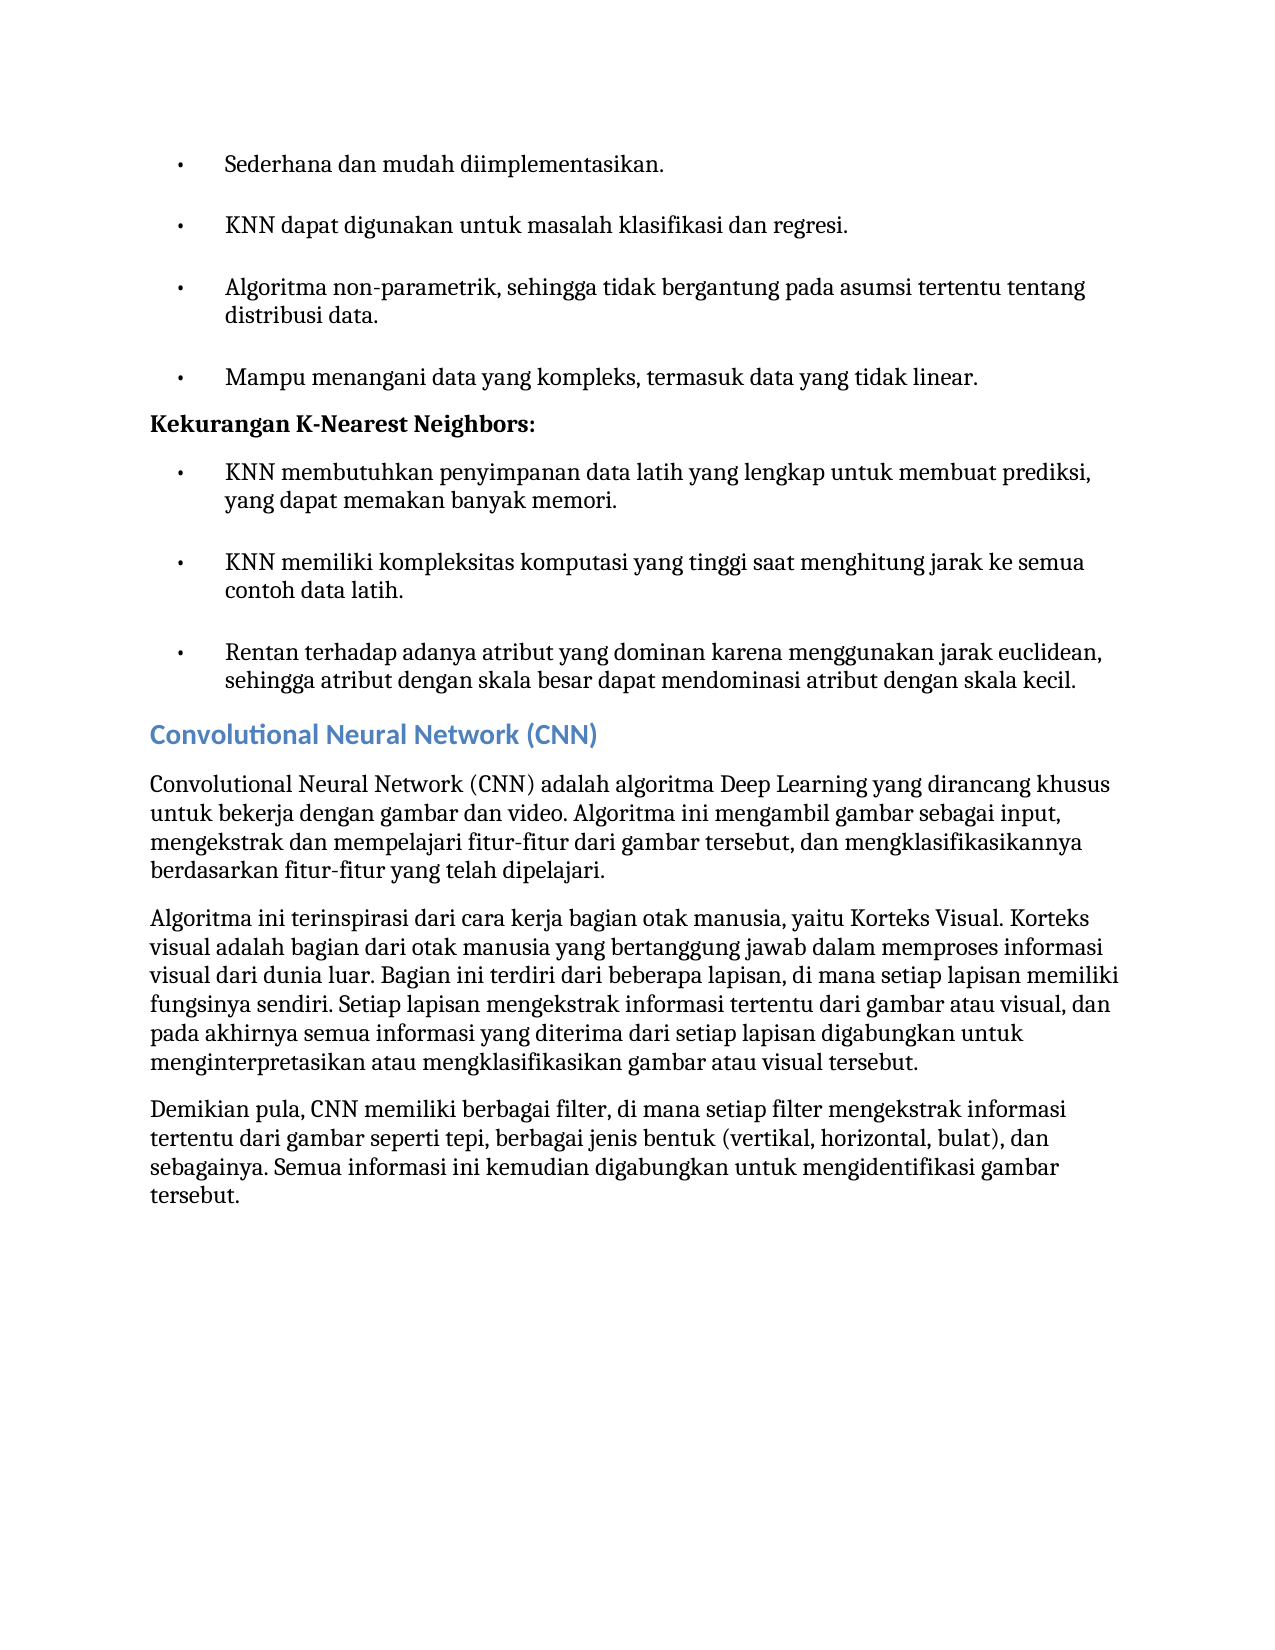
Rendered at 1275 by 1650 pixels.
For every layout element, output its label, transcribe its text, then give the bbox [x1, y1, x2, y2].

list KNN dapat digunakan untuk masalah klasifikasi dan regresi. [175, 211, 1125, 269]
text Kekurangan K-Nearest Neighbors: [150, 410, 1125, 439]
list KNN membutuhkan penyimpanan data latih yang lengkap untuk membuat prediksi, yang dapat memakan banyak memori. [175, 457, 1125, 544]
text Convolutional Neural Network (CNN) adalah algoritma Deep Learning yang dirancang khusus untuk bekerja dengan gambar dan video. Algoritma ini mengambil gambar sebagai input, mengekstrak dan mempelajari fitur-fitur dari gambar tersebut, dan mengklasifikasikannya berdasarkan fitur-fitur yang telah dipelajari. [150, 770, 1125, 885]
list Rentan terhadap adanya atribut yang dominan karena menggunakan jarak euclidean, sehingga atribut dengan skala besar dapat mendominasi atribut dengan skala kecil. [175, 637, 1125, 695]
list Sederhana dan mudah diimplementasikan. [175, 150, 1125, 207]
text Algoritma ini terinspirasi dari cara kerja bagian otak manusia, yaitu Korteks Visual. Korteks visual adalah bagian dari otak manusia yang bertanggung jawab dalam memproses informasi visual dari dunia luar. Bagian ini terdiri dari beberapa lapisan, di mana setiap lapisan memiliki fungsinya sendiri. Setiap lapisan mengekstrak informasi tertentu dari gambar atau visual, dan pada akhirnya semua informasi yang diterima dari setiap lapisan digabungkan untuk menginterpretasikan atau mengklasifikasikan gambar atau visual tersebut. [150, 904, 1125, 1076]
subtitle Convolutional Neural Network (CNN) [150, 716, 1125, 751]
text Demikian pula, CNN memiliki berbagai filter, di mana setiap filter mengekstrak informasi tertentu dari gambar seperti tepi, berbagai jenis bentuk (vertikal, horizontal, bulat), dan sebagainya. Semua informasi ini kemudian digabungkan untuk mengidentifikasi gambar tersebut. [150, 1095, 1125, 1210]
list KNN memiliki kompleksitas komputasi yang tinggi saat menghitung jarak ke semua contoh data latih. [175, 547, 1125, 634]
list Algoritma non-parametrik, sehingga tidak bergantung pada asumsi tertentu tentang distribusi data. [175, 272, 1125, 359]
list Mampu menangani data yang kompleks, termasuk data yang tidak linear. [175, 362, 1125, 391]
